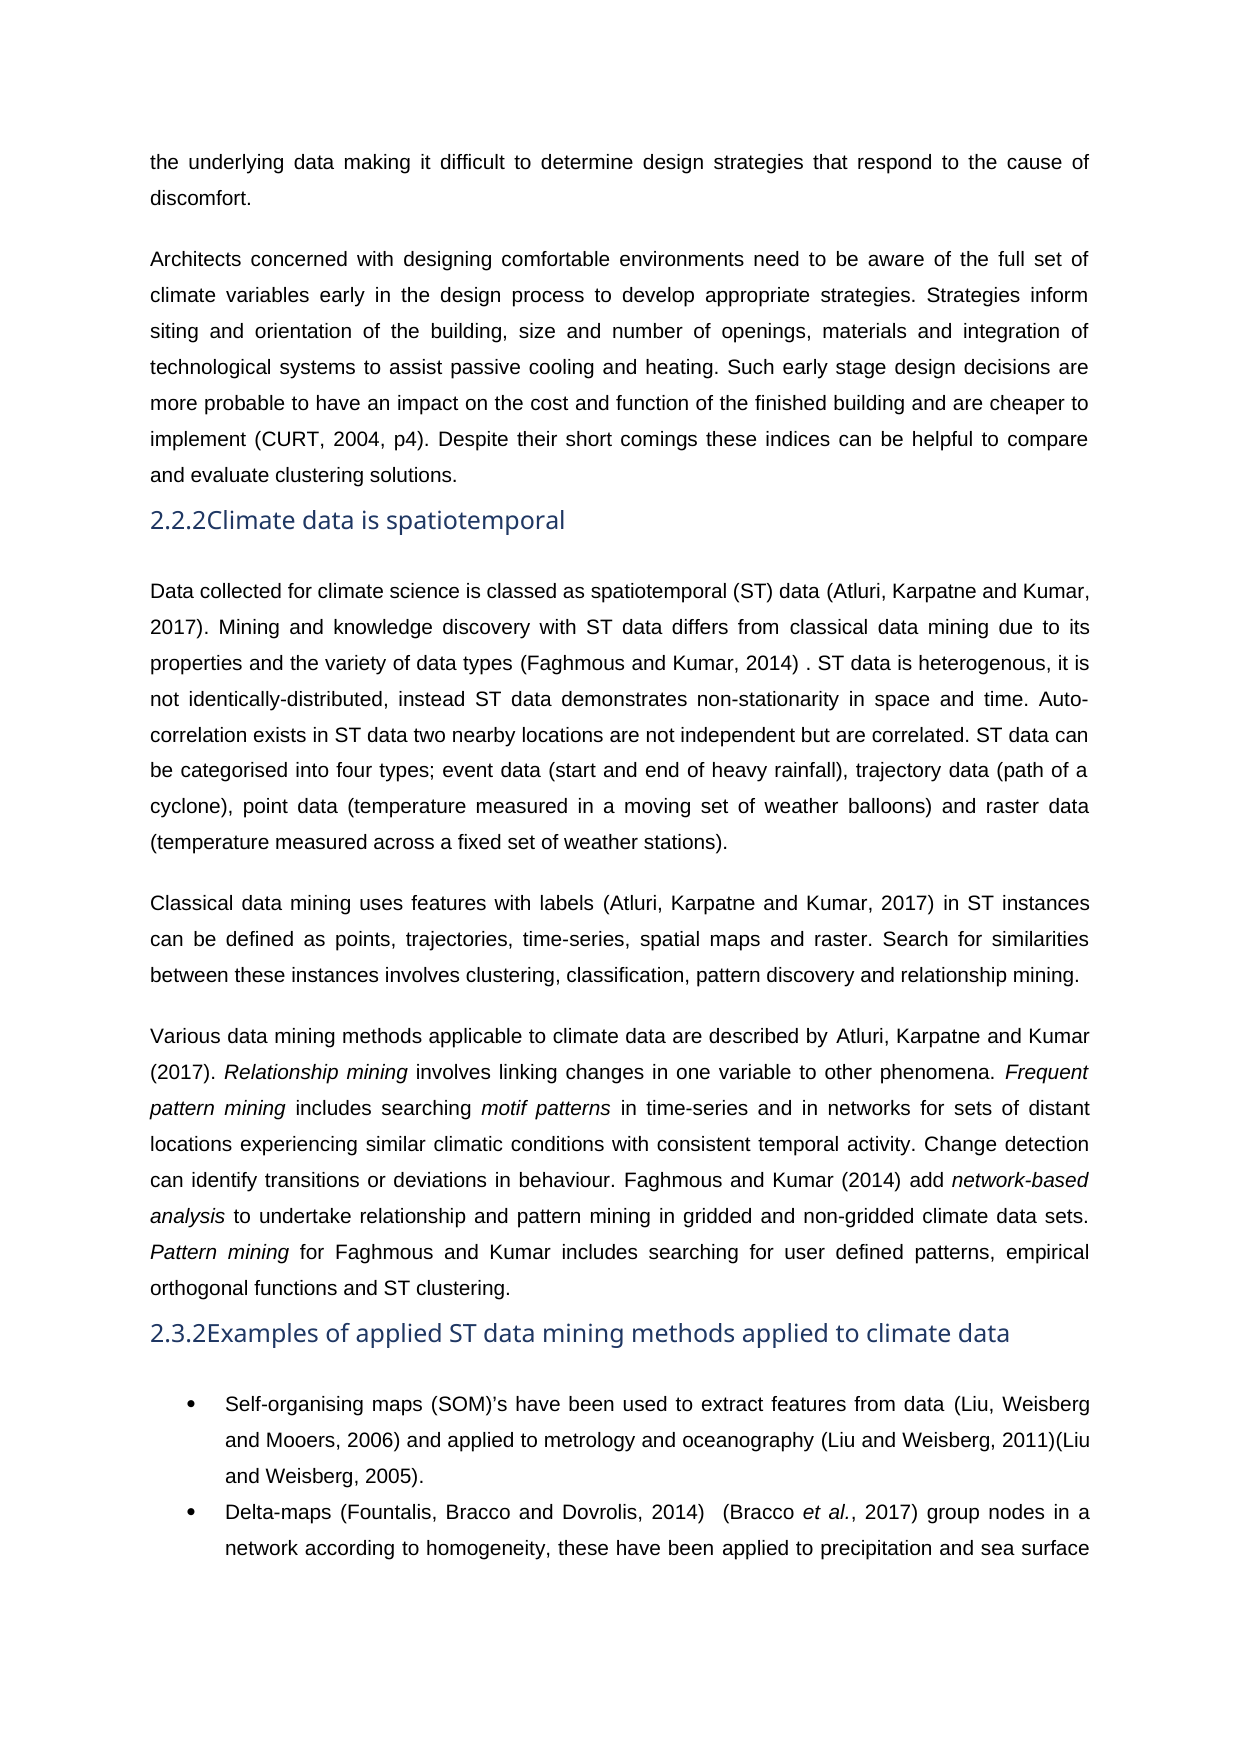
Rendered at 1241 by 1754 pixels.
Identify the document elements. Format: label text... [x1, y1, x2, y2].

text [150, 150, 1090, 210]
list Self-organising maps (SOM)’s have been used to extract features from data (Liu, Weisberg and Mooers, 2006) and applied to metrology and oceanography (Liu and Weisberg, 2011)(Liu and Weisberg, 2005). [187, 1392, 1090, 1488]
subtitle Climate data is spatiotemporal [150, 503, 1090, 537]
subtitle Examples of applied ST data mining methods applied to climate data [150, 1316, 1090, 1350]
text Architects concerned with designing comfortable environments need to be aware of the full set of climate variables early in the design process to develop appropriate strategies. Strategies inform siting and orientation of the building, size and number of openings, materials and integration of technological systems to assist passive cooling and heating. Such early stage design decisions are more probable to have an impact on the cost and function of the finished building and are cheaper to implement (CURT, 2004, p4). Despite their short comings these indices can be helpful to compare and evaluate clustering solutions. [150, 247, 1090, 486]
text Various data mining methods applicable to climate data are described by Atluri, Karpatne and Kumar (2017). Relationship mining involves linking changes in one variable to other phenomena. Frequent pattern mining includes searching motif patterns in time-series and in networks for sets of distant locations experiencing similar climatic conditions with consistent temporal activity. Change detection can identify transitions or deviations in behaviour. Faghmous and Kumar (2014) add network-based analysis to undertake relationship and pattern mining in gridded and non-gridded climate data sets. Pattern mining for Faghmous and Kumar includes searching for user defined patterns, empirical orthogonal functions and ST clustering. [150, 1024, 1090, 1299]
text Classical data mining uses features with labels (Atluri, Karpatne and Kumar, 2017) in ST instances can be defined as points, trajectories, time-series, spatial maps and raster. Search for similarities between these instances involves clustering, classification, pattern discovery and relationship mining. [150, 891, 1090, 987]
text Data collected for climate science is classed as spatiotemporal (ST) data (Atluri, Karpatne and Kumar, 2017). Mining and knowledge discovery with ST data differs from classical data mining due to its properties and the variety of data types (Faghmous and Kumar, 2014) . ST data is heterogenous, it is not identically-distributed, instead ST data demonstrates non-stationarity in space and time. Auto-correlation exists in ST data two nearby locations are not independent but are correlated. ST data can be categorised into four types; event data (start and end of heavy rainfall), trajectory data (path of a cyclone), point data (temperature measured in a moving set of weather balloons) and raster data (temperature measured across a fixed set of weather stations). [150, 579, 1090, 854]
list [187, 1499, 1090, 1559]
